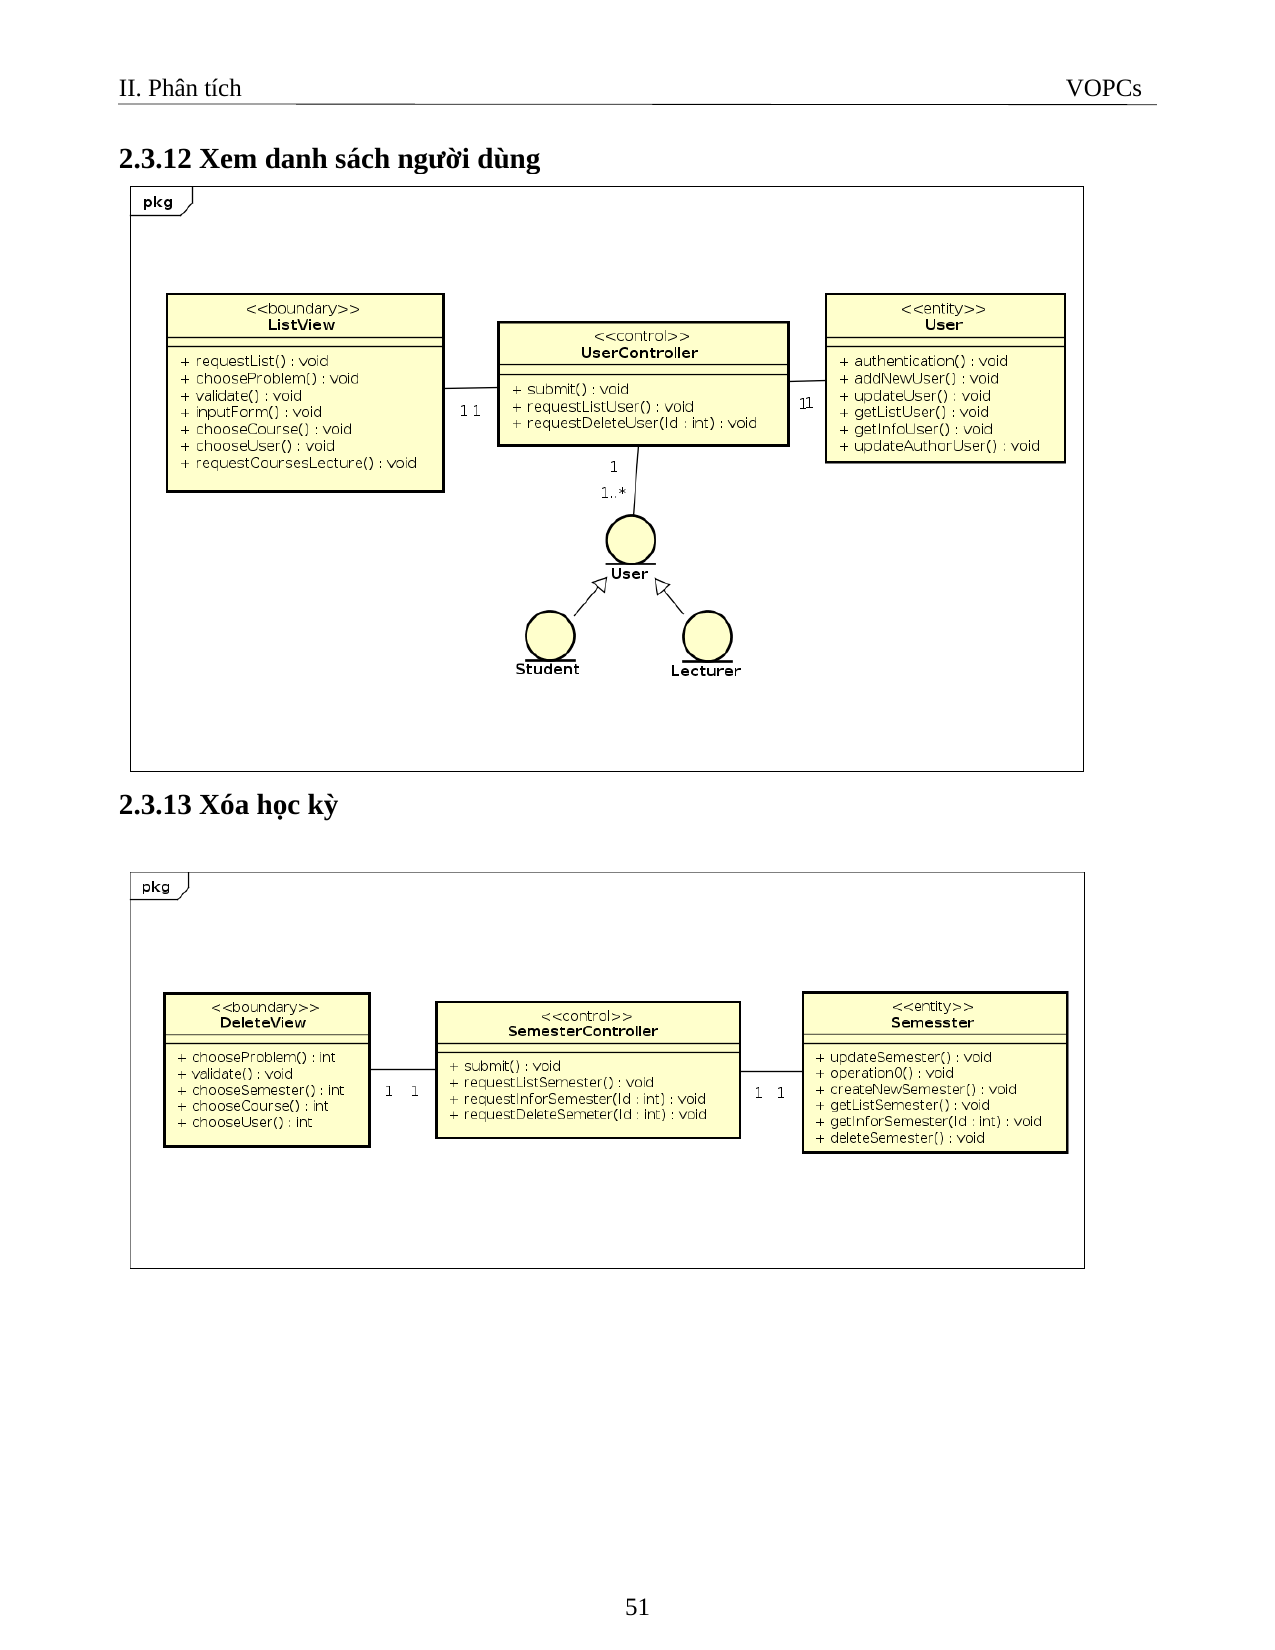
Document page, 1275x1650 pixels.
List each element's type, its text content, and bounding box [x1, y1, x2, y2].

subtitle 2.3.13 Xóa học kỳ [119, 787, 1156, 821]
picture [118, 174, 1094, 783]
text II. Phân tích VOPCs [119, 73, 1156, 102]
picture [118, 861, 1094, 1280]
subtitle 2.3.12 Xem danh sách người dùng [119, 141, 1156, 175]
